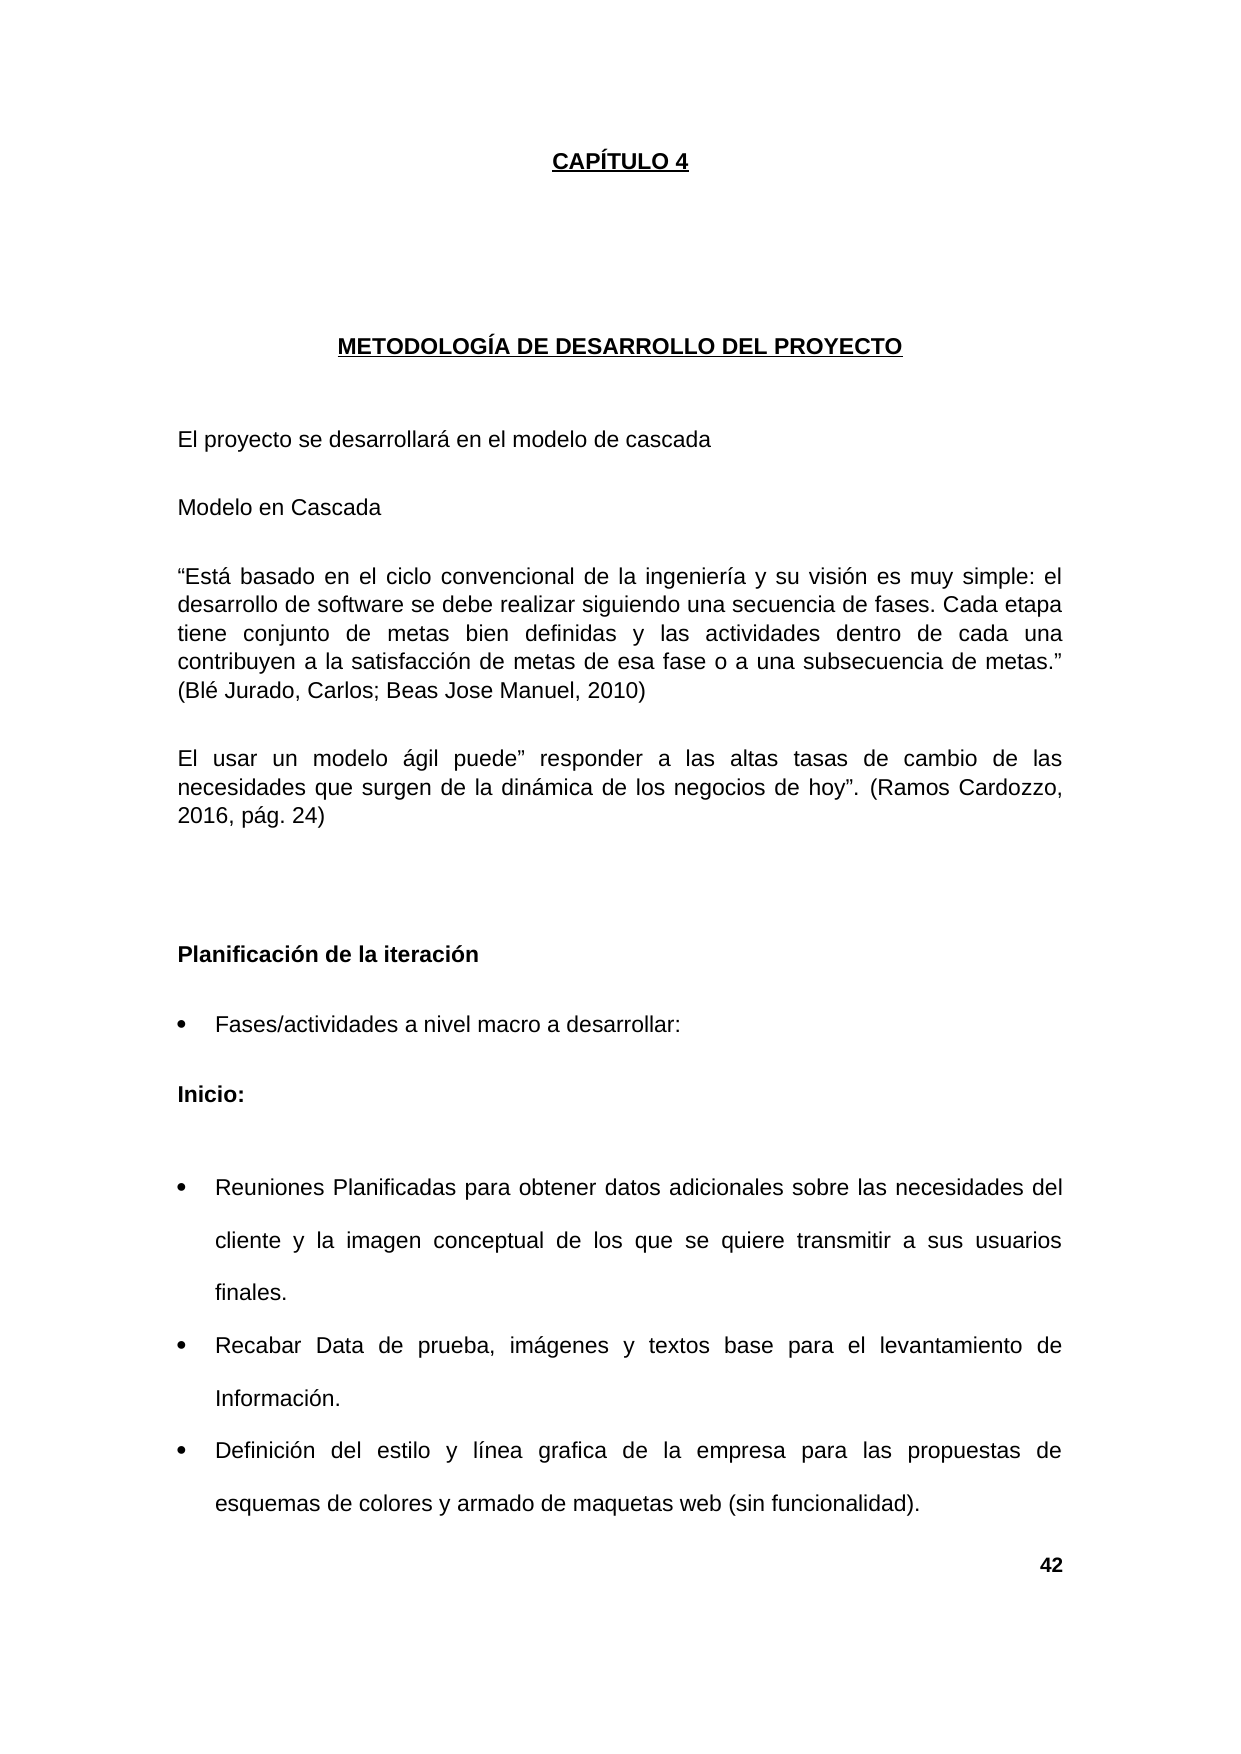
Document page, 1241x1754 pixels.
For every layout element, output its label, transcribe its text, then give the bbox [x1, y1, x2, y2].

text “Está basado en el ciclo convencional de la ingeniería y su visión es muy simple: el desarrollo de software se debe realizar siguiendo una secuencia de fases. Cada etapa tiene conjunto de metas bien definidas y las actividades dentro de cada una contribuyen a la satisfacción de metas de esa fase o a una subsecuencia de metas.” [177, 563, 1063, 703]
list Recabar Data de prueba, imágenes y textos base para el levantamiento de Información. [177, 1332, 1063, 1411]
text Planificación de la iteración [177, 941, 1063, 967]
text El usar un modelo ágil puede” responder a las altas tasas de cambio de las necesidades que surgen de la dinámica de los negocios de hoy”. [177, 745, 1063, 828]
text Modelo en Cascada [177, 494, 1063, 521]
list Reuniones Planificadas para obtener datos adicionales sobre las necesidades del cliente y la imagen conceptual de los que se quiere transmitir a sus usuarios finales. [177, 1174, 1063, 1306]
list Fases/actividades a nivel macro a desarrollar: [177, 1011, 1063, 1037]
text CAPÍTULO 4 [177, 148, 1063, 174]
text METODOLOGÍA DE DESARROLLO DEL PROYECTO [177, 333, 1063, 359]
text El proyecto se desarrollará en el modelo de cascada [177, 426, 1063, 452]
text Inicio: [177, 1081, 1063, 1107]
list Definición del estilo y línea grafica de la empresa para las propuestas de esquemas de colores y armado de maquetas web (sin funcionalidad). [177, 1437, 1063, 1516]
